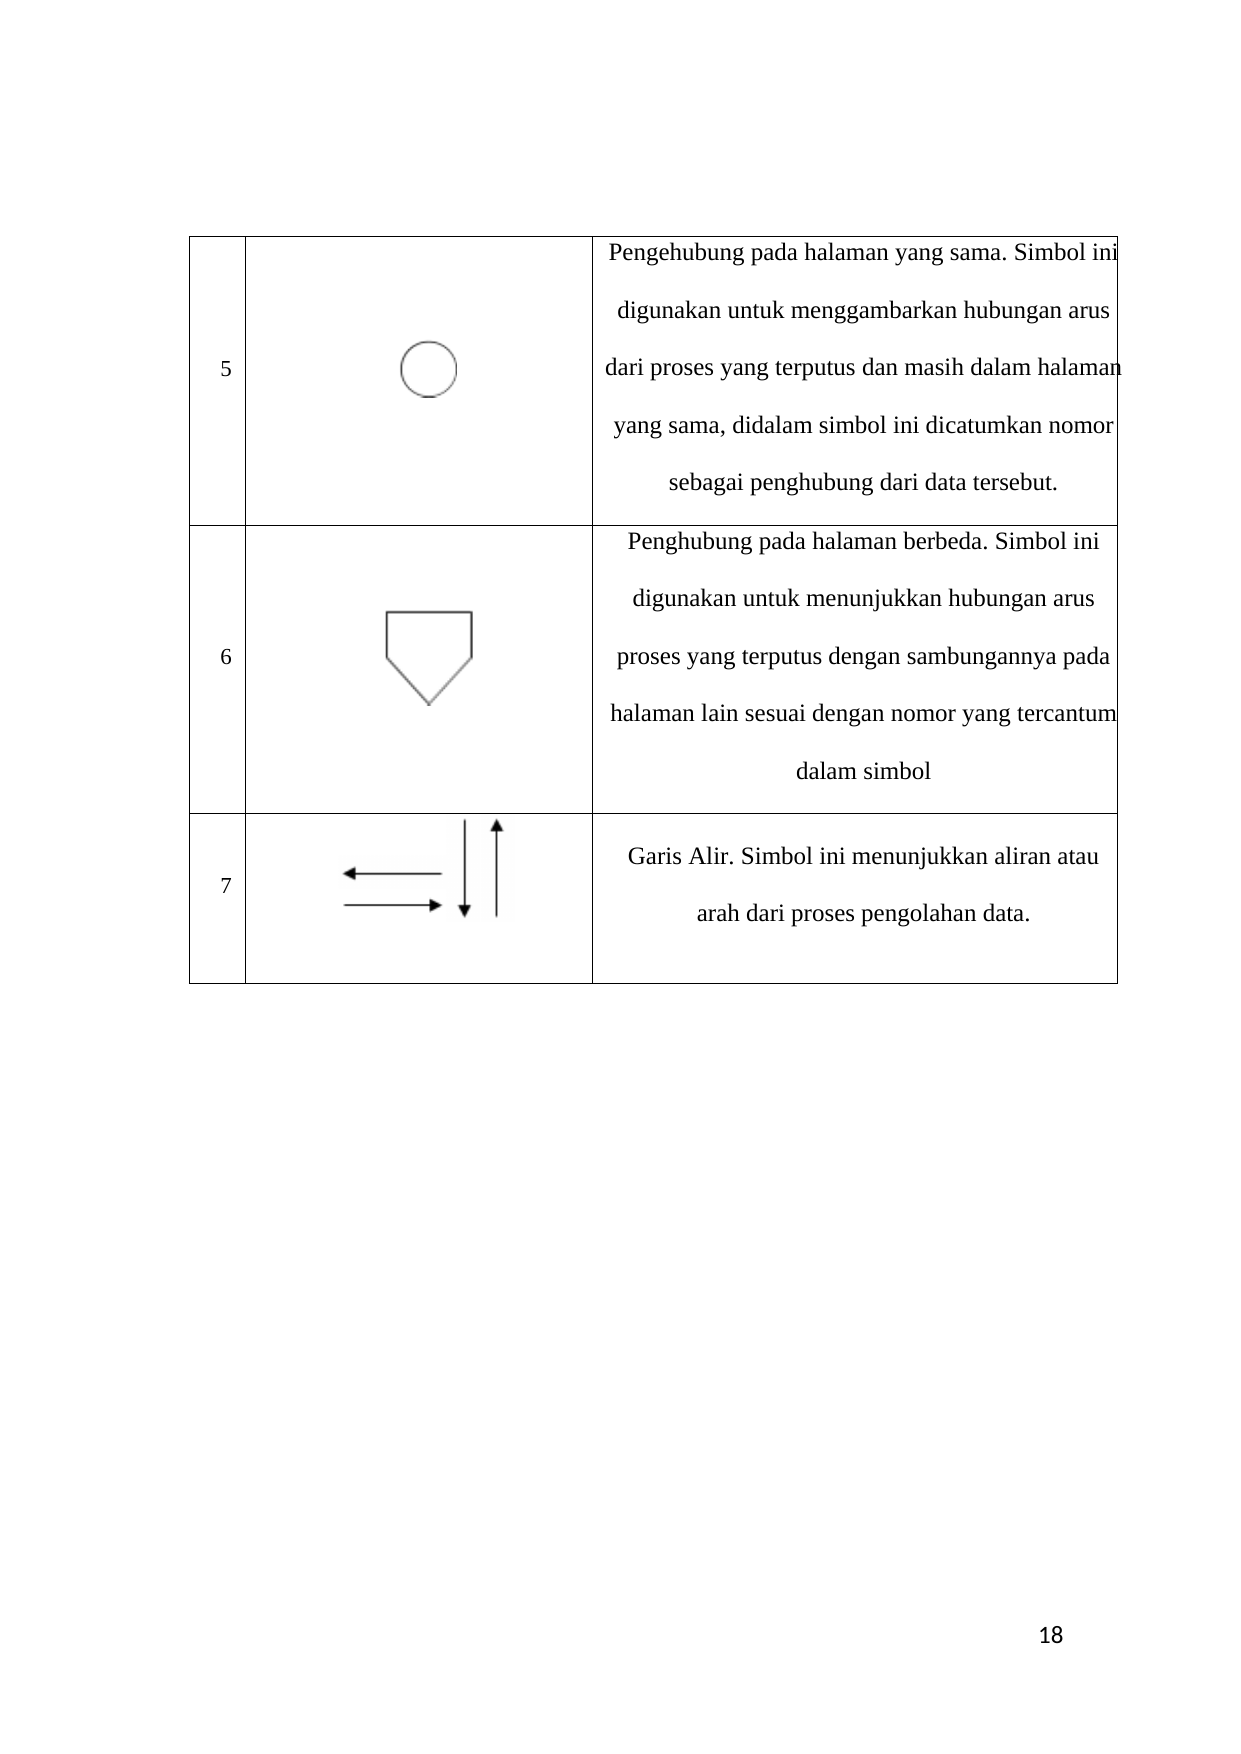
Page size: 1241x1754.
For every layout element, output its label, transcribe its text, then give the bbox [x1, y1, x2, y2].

table_cell Penghubung pada halaman berbeda. Simbol ini digunakan untuk menunjukkan hubungan arus proses yang terputus dengan sambungannya pada halaman lain sesuai dengan nomor yang tercantum dalam simbol [593, 526, 1117, 813]
table_cell [246, 237, 592, 525]
table_cell 6 [190, 526, 245, 813]
picture [482, 815, 514, 921]
table_cell Garis Alir. Simbol ini menunjukkan aliran atau arah dari proses pengolahan data. [593, 814, 1117, 983]
table_cell [246, 526, 592, 813]
table_cell [246, 814, 592, 983]
table_cell 5 [190, 237, 245, 525]
table_cell 7 [190, 814, 245, 983]
picture [447, 815, 479, 921]
picture [339, 890, 447, 924]
table_cell Pengehubung pada halaman yang sama. Simbol ini digunakan untuk menggambarkan hubungan arus dari proses yang terputus dan masih dalam halaman yang sama, didalam simbol ini dicatumkan nomor sebagai penghubung dari data tersebut. [593, 237, 1117, 525]
picture [339, 856, 446, 888]
